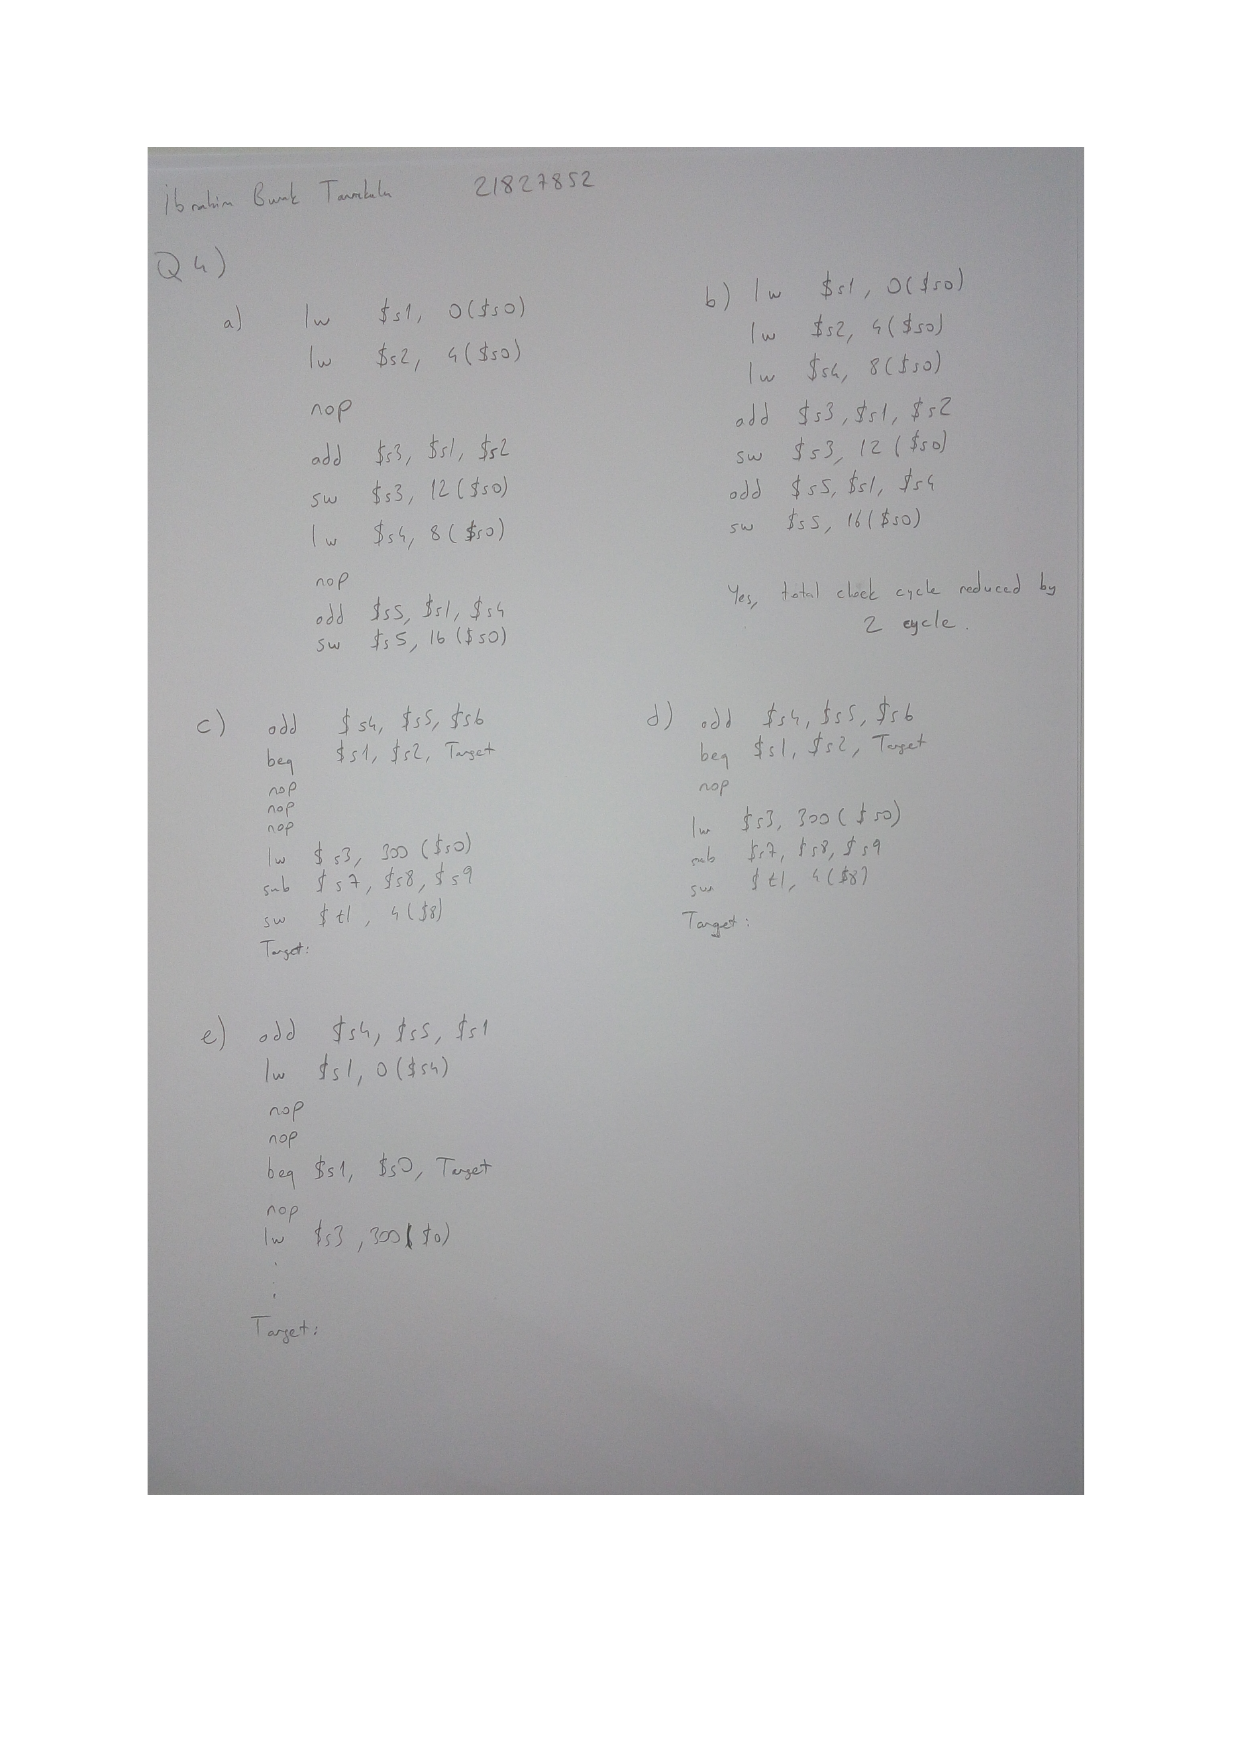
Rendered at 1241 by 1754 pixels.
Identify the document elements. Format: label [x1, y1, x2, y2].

picture [147, 147, 1085, 1495]
